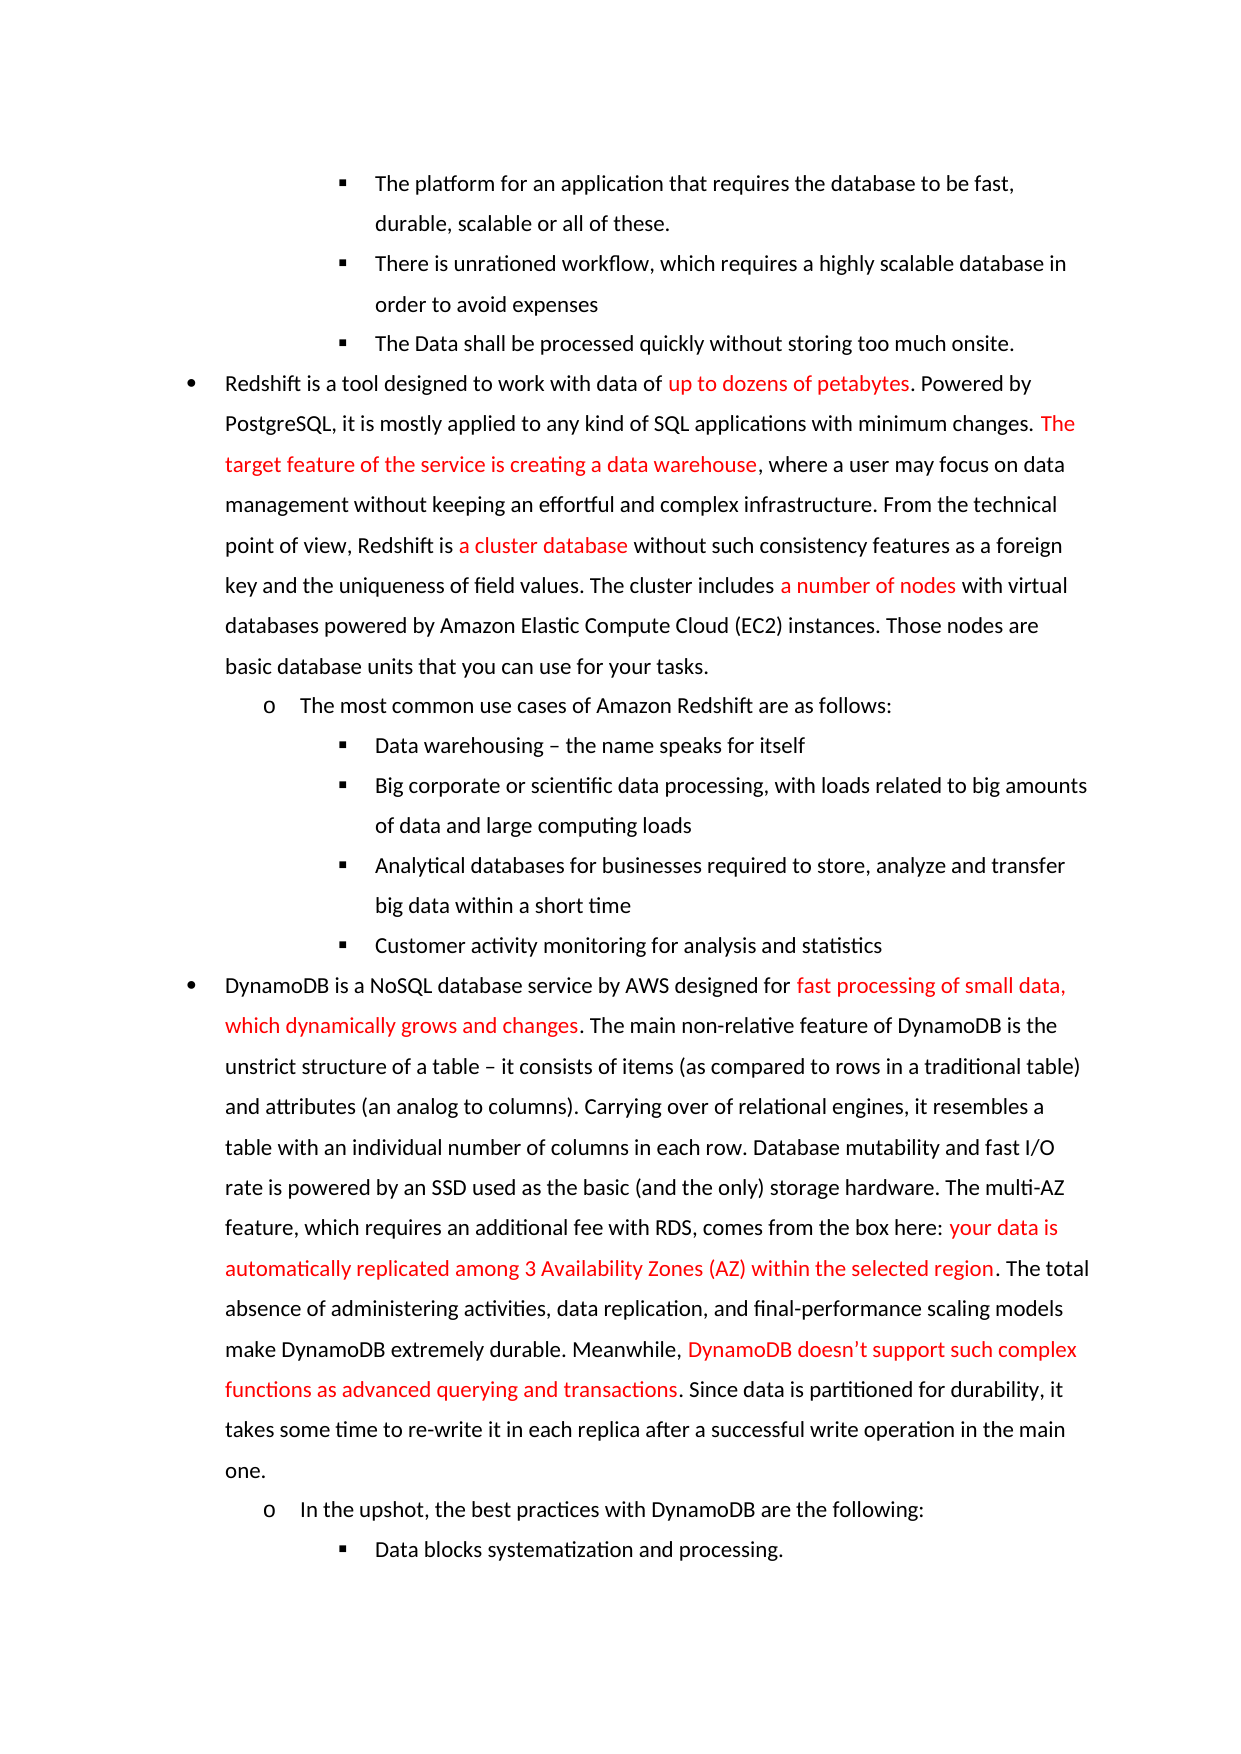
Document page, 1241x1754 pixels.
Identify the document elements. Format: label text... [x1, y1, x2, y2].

list In the upshot, the best practices with DynamoDB are the following: [262, 1491, 1090, 1528]
list Data warehousing – the name speaks for itself [337, 727, 1090, 764]
list The most common use cases of Amazon Redshift are as follows: [262, 687, 1090, 724]
list DynamoDB is a NoSQL database service by AWS designed for fast processing of small data, which dynamically grows and changes. The main non-relative feature of DynamoDB is the unstrict structure of a table – it consists of items (as compared to rows in a traditional table) and attributes (an analog to columns). Carrying over of relational engines, it resembles a table with an individual number of columns in each row. Database mutability and fast I/O rate is powered by an SSD used as the basic (and the only) storage hardware. The multi-AZ feature, which requires an additional fee with RDS, comes from the box here: your data is automatically replicated among 3 Availability Zones (AZ) within the selected region. The total absence of administering activities, data replication, and final-performance scaling models make DynamoDB extremely durable. Meanwhile, DynamoDB doesn’t support such complex functions as advanced querying and transactions. Since data is partitioned for durability, it takes some time to re-write it in each replica after a successful write operation in the main one. [187, 966, 1090, 1489]
list Data blocks systematization and processing. [337, 1531, 1090, 1568]
list Analytical databases for businesses required to store, analyze and transfer big data within a short time [337, 847, 1090, 924]
list The Data shall be processed quickly without storing too much onsite. [337, 325, 1090, 362]
list Customer activity monitoring for analysis and statistics [337, 927, 1090, 964]
list Big corporate or scientific data processing, with loads related to big amounts of data and large computing loads [337, 766, 1090, 844]
list Redshift is a tool designed to work with data of up to dozens of petabytes. Powered by PostgreSQL, it is mostly applied to any kind of SQL applications with minimum changes. The target feature of the service is creating a data warehouse, where a user may focus on data management without keeping an effortful and complex infrastructure. From the technical point of view, Redshift is a cluster database without such consistency features as a foreign key and the uniqueness of field values. The cluster includes a number of nodes with virtual databases powered by Amazon Elastic Compute Cloud (EC2) instances. Those nodes are basic database units that you can use for your tasks. [187, 364, 1090, 685]
list There is unrationed workflow, which requires a highly scalable database in order to avoid expenses [337, 244, 1090, 322]
list The platform for an application that requires the database to be fast, durable, scalable or all of these. [337, 164, 1090, 242]
